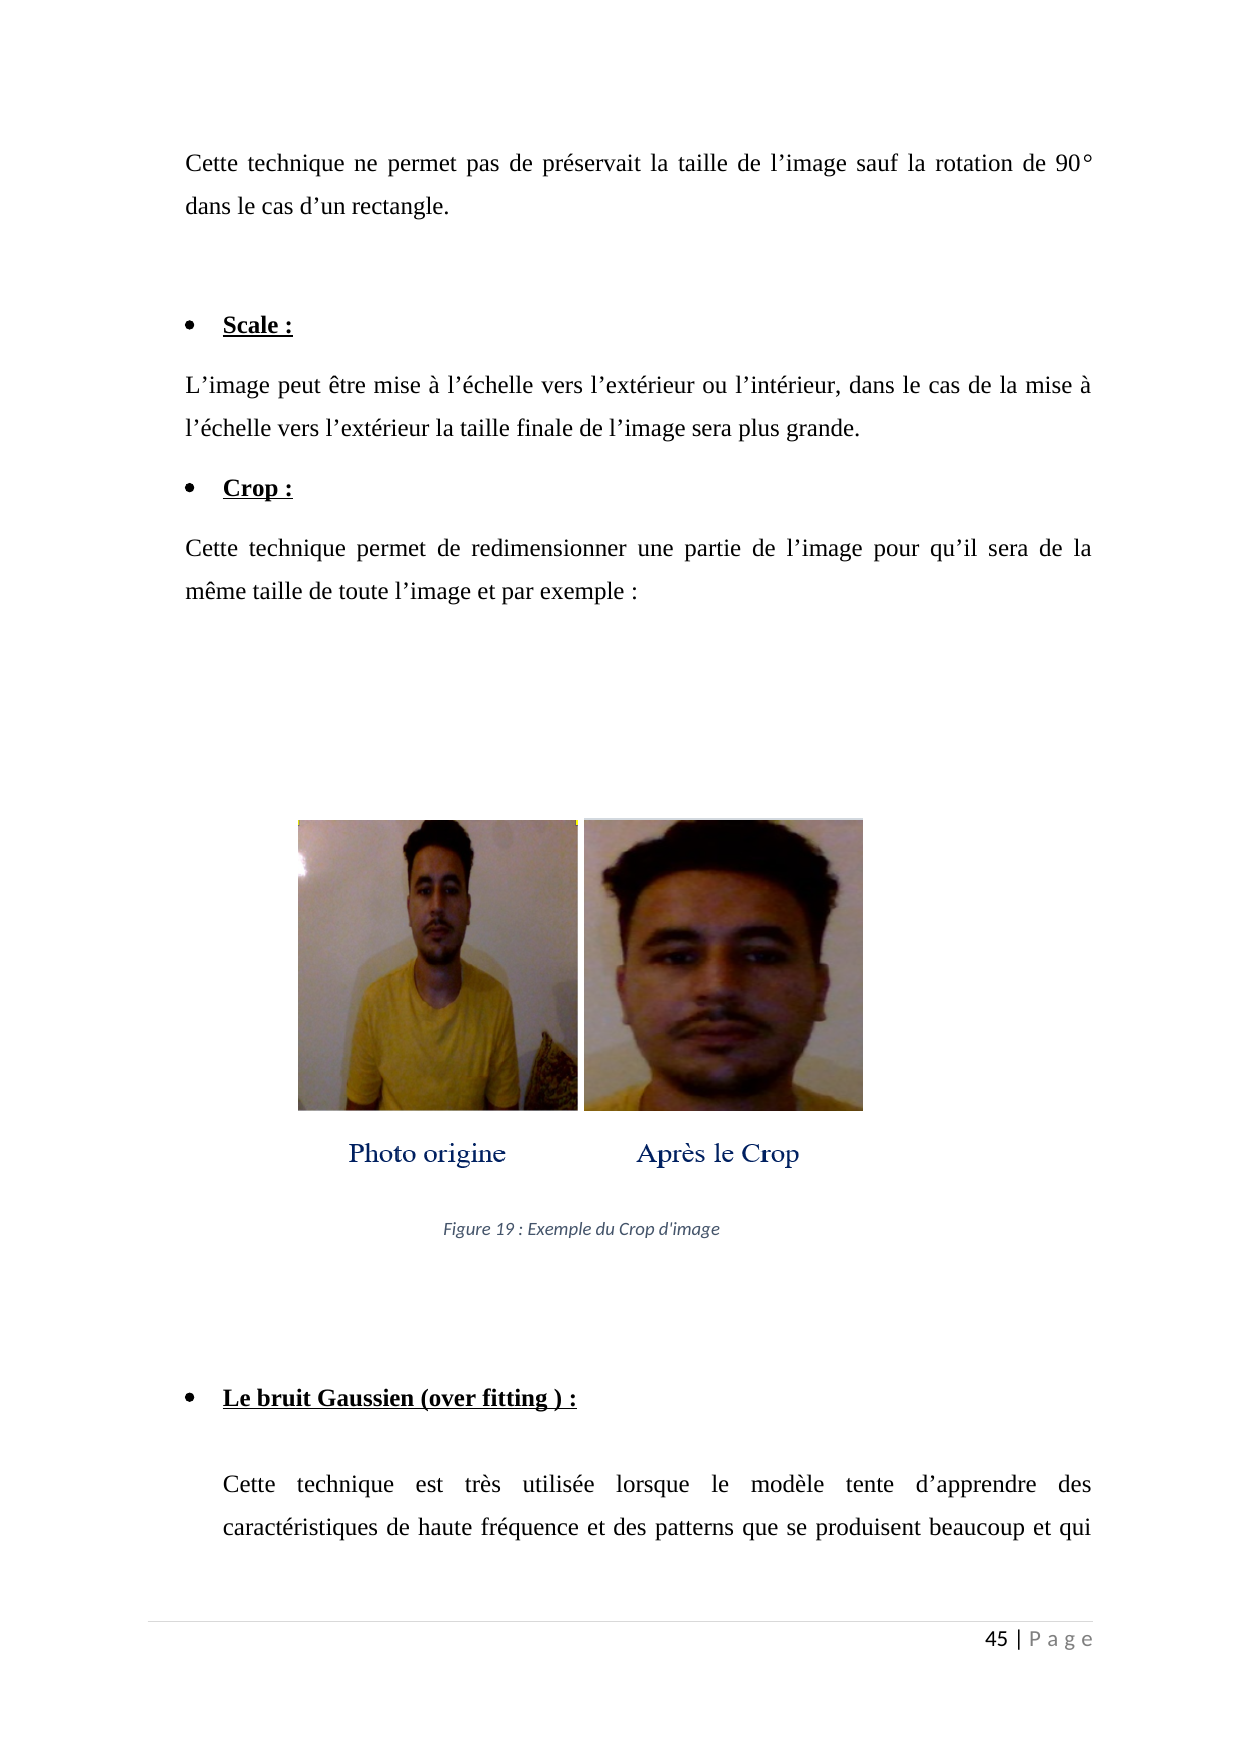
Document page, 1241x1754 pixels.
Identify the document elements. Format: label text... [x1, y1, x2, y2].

text Cette technique ne permet pas de préservait la taille de l’image sauf la rotation de 90° dans le cas d’un rectangle. [185, 148, 1093, 219]
list Scale : [185, 310, 1093, 339]
text L’image peut être mise à l’échelle vers l’extérieur ou l’intérieur, dans le cas de la mise à l’échelle vers l’extérieur la taille finale de l’image sera plus grande. [185, 370, 1093, 442]
picture [293, 815, 869, 1206]
list Le bruit Gaussien (over fitting ) : [185, 1383, 1093, 1411]
text Cette technique permet de redimensionner une partie de l’image pour qu’il sera de la même taille de toute l’image et par exemple : [185, 533, 1093, 605]
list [223, 1469, 1093, 1541]
list Crop : [185, 473, 1093, 502]
